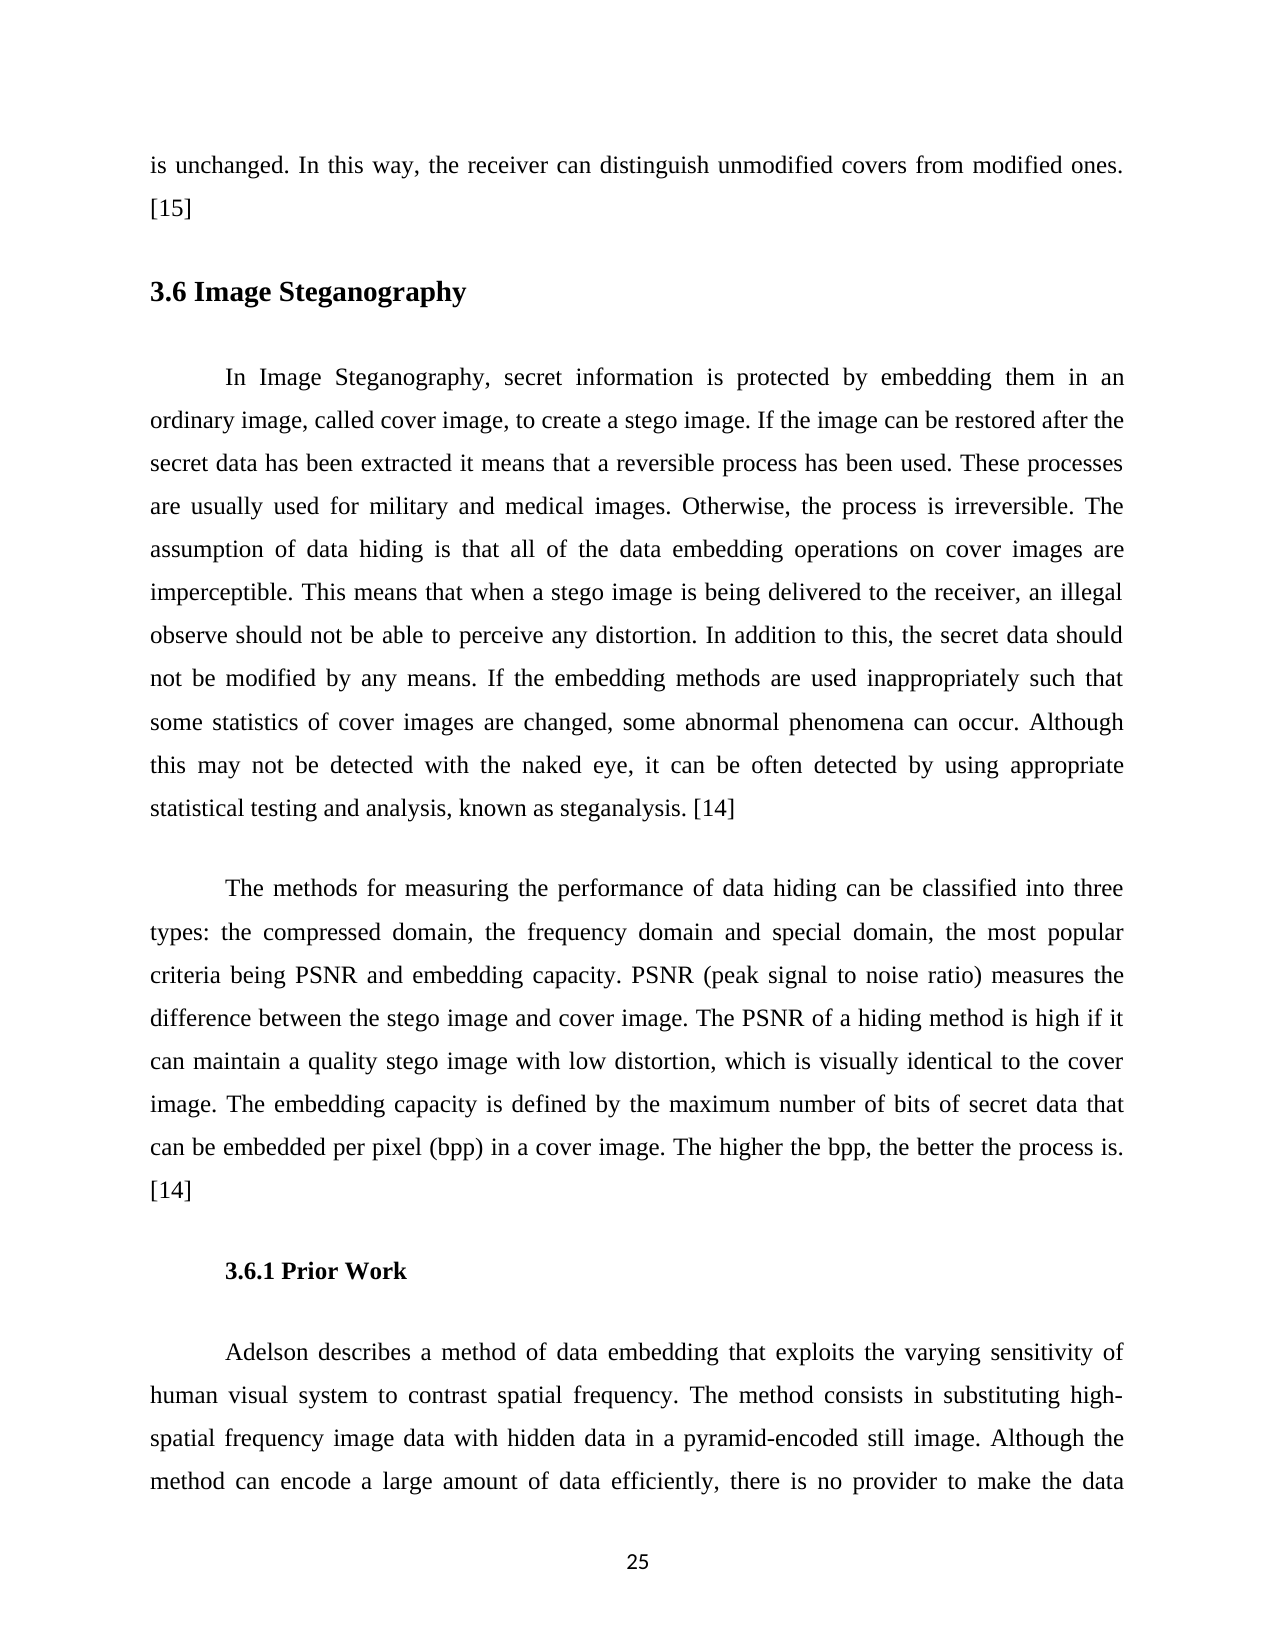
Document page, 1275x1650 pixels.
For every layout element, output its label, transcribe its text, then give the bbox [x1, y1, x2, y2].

text In Image Steganography, secret information is protected by embedding them in an ordinary image, called cover image, to create a stego image. If the image can be restored after the secret data has been extracted it means that a reversible process has been used. These processes are usually used for military and medical images. Otherwise, the process is irreversible. The assumption of data hiding is that all of the data embedding operations on cover images are imperceptible. This means that when a stego image is being delivered to the receiver, an illegal observe should not be able to perceive any distortion. In addition to this, the secret data should not be modified by any means. If the embedding methods are used inappropriately such that some statistics of cover images are changed, some abnormal phenomena can occur. Although this may not be detected with the naked eye, it can be often detected by using appropriate statistical testing and analysis, known as steganalysis. [14] [150, 362, 1125, 822]
text 3.6 Image Steganography [150, 274, 1125, 307]
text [150, 1337, 1125, 1495]
text The methods for measuring the performance of data hiding can be classified into three types: the compressed domain, the frequency domain and special domain, the most popular criteria being PSNR and embedding capacity. PSNR (peak signal to noise ratio) measures the difference between the stego image and cover image. The PSNR of a hiding method is high if it can maintain a quality stego image with low distortion, which is visually identical to the cover image. The embedding capacity is defined by the maximum number of bits of secret data that can be embedded per pixel (bpp) in a cover image. The higher the bpp, the better the process is.[14] [150, 873, 1125, 1204]
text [150, 150, 1125, 222]
text 3.6.1 Prior Work [150, 1256, 1125, 1285]
